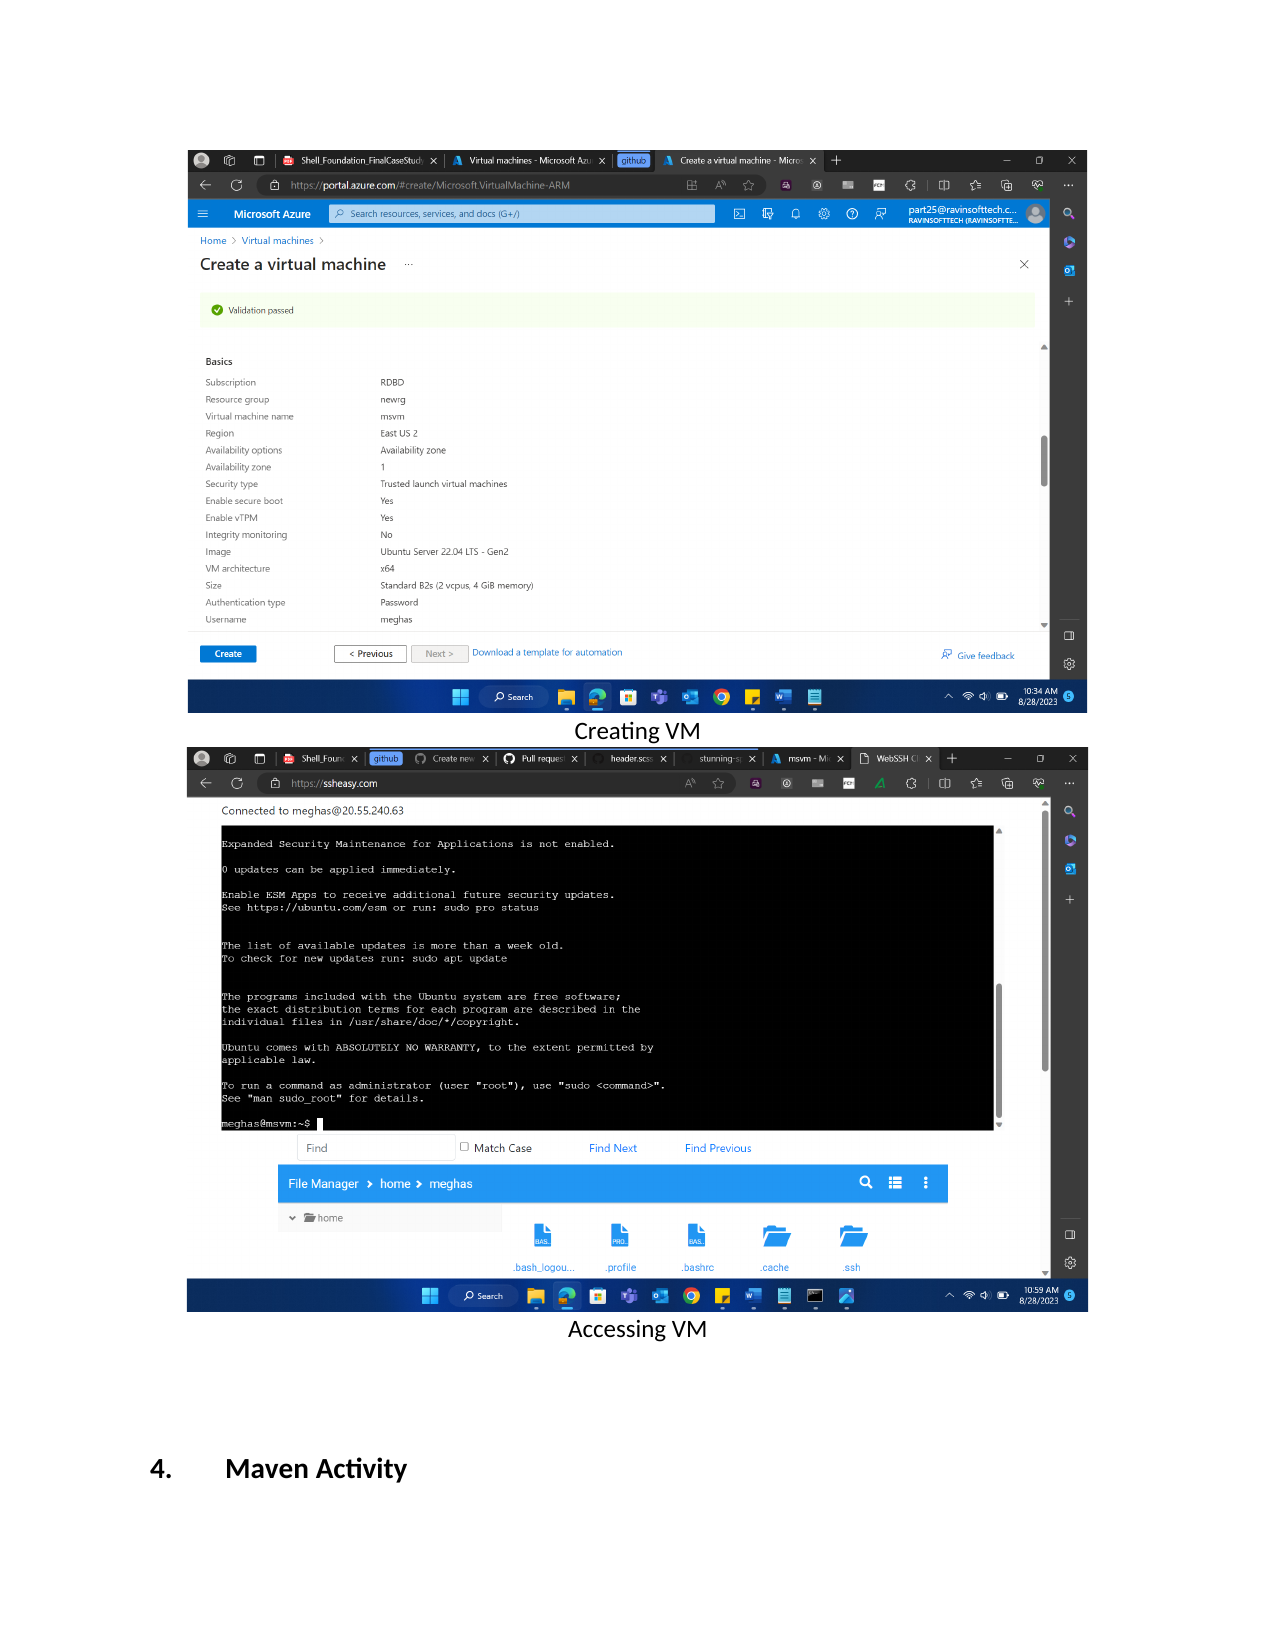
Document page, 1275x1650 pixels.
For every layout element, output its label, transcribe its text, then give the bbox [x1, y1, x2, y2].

list Accessing VM [150, 1313, 1125, 1344]
picture [187, 150, 1088, 713]
list Creating VM [150, 715, 1125, 746]
picture [186, 747, 1089, 1312]
list Maven Activity [150, 1451, 1125, 1486]
